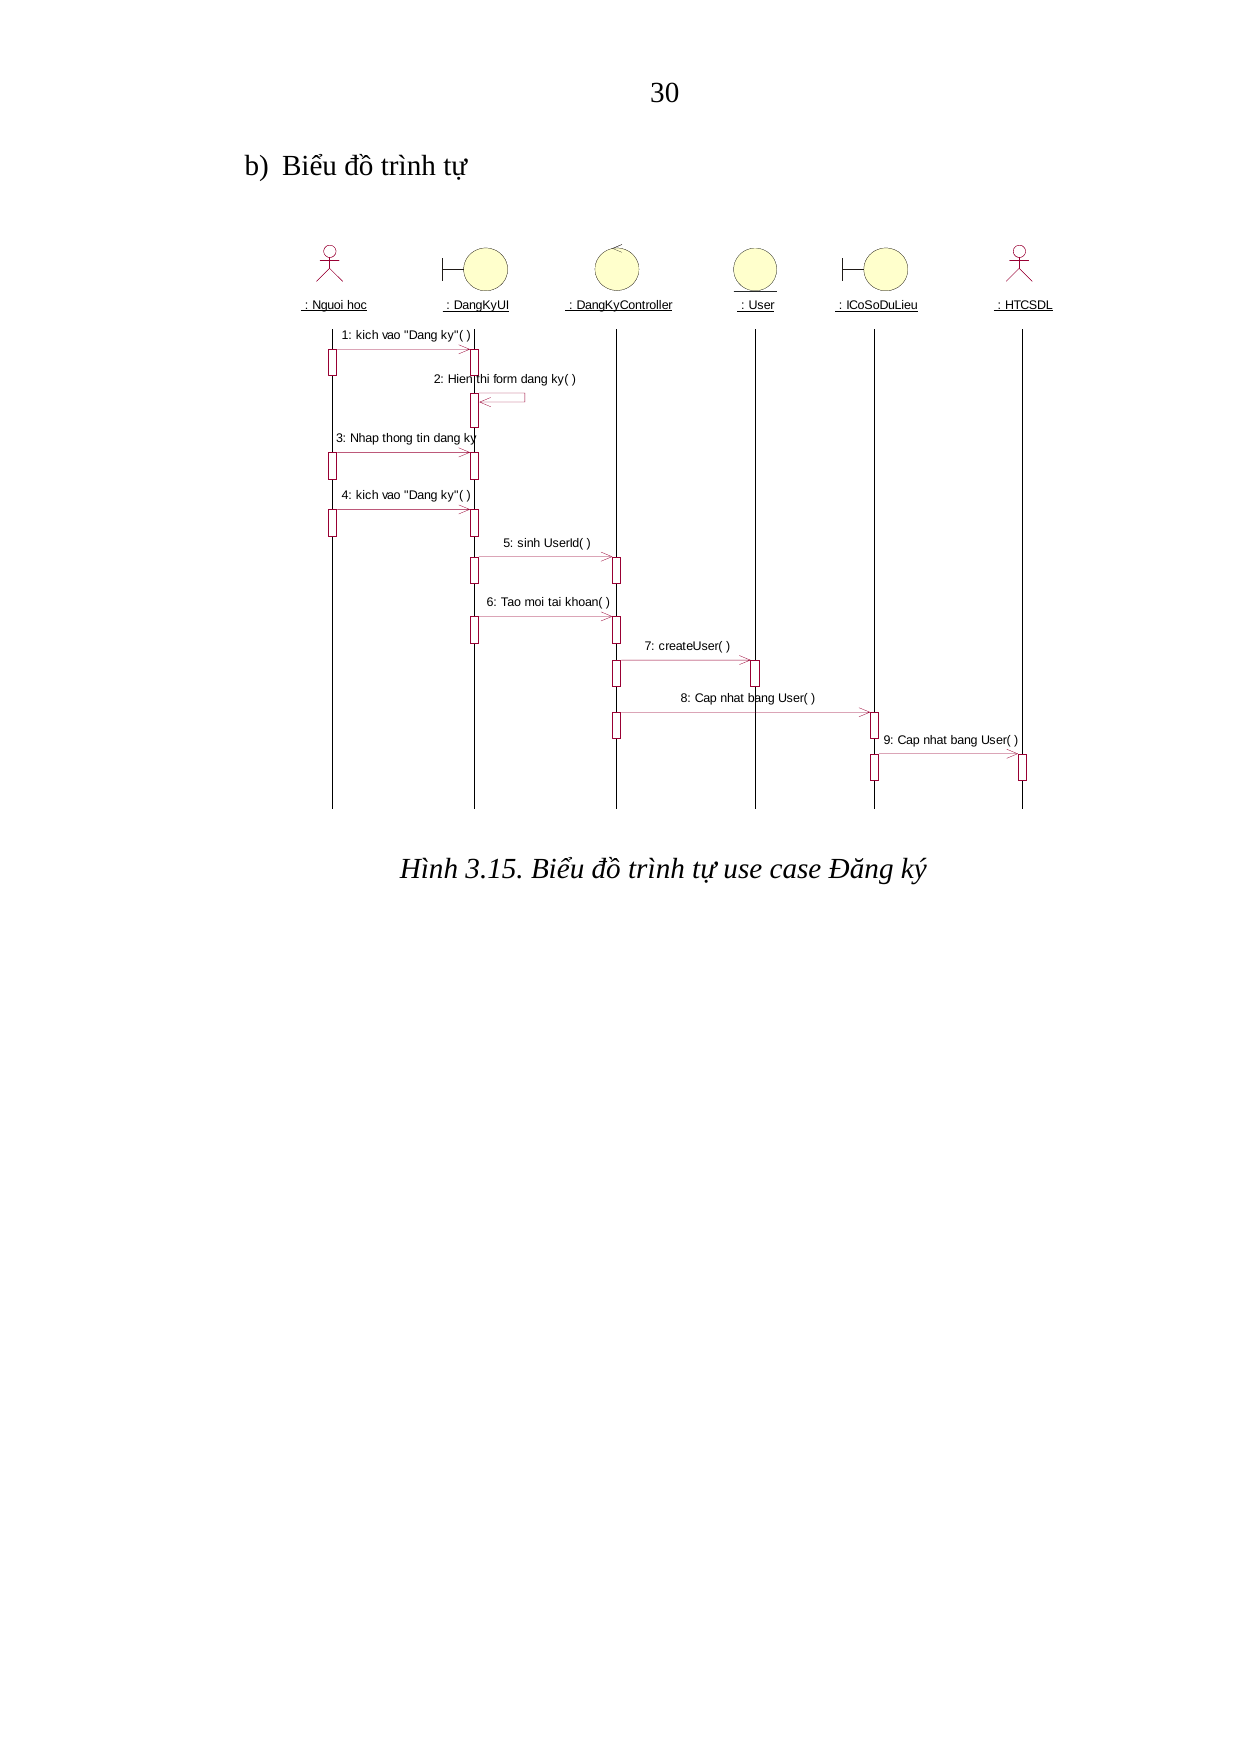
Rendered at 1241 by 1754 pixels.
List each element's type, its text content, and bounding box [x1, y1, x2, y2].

list Biểu đồ trình tự [244, 148, 1122, 181]
